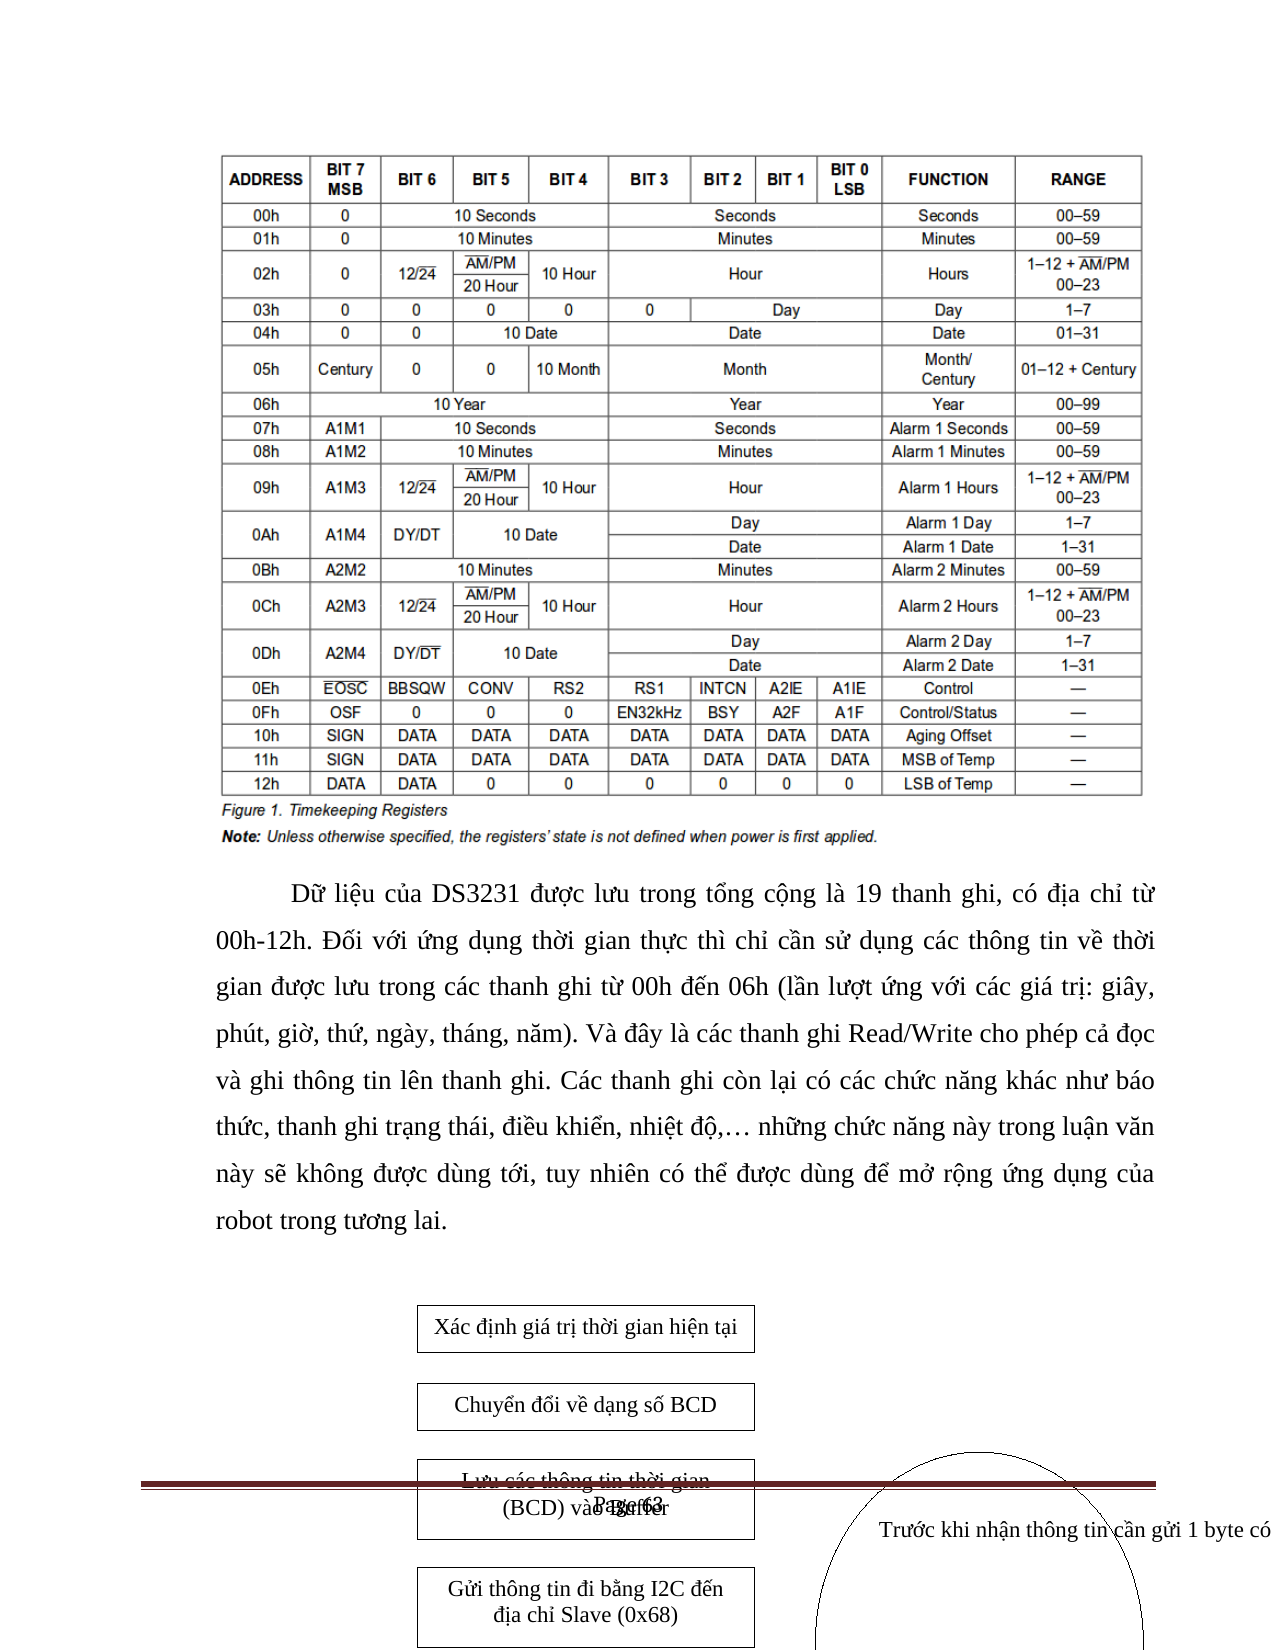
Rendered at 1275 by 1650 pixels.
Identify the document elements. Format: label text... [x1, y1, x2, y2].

text Dữ liệu của DS3231 được lưu trong tổng cộng là 19 thanh ghi, có địa chỉ từ 00h-12h. Đối với ứng dụng thời gian thực thì chỉ cần sử dụng các thông tin về thời gian được lưu trong các thanh ghi từ 00h đến 06h (lần lượt ứng với các giá trị: giây, phút, giờ, thứ, ngày, tháng, năm). Và đây là các thanh ghi Read/Write cho phép cả đọc và ghi thông tin lên thanh ghi. Các thanh ghi còn lại có các chức năng khác như báo thức, thanh ghi trạng thái, điều khiển, nhiệt độ,… những chức năng này trong luận văn này sẽ không được dùng tới, tuy nhiên có thể được dùng để mở rộng ứng dụng của robot trong tương lai. [216, 877, 1156, 1235]
picture [215, 150, 1155, 852]
